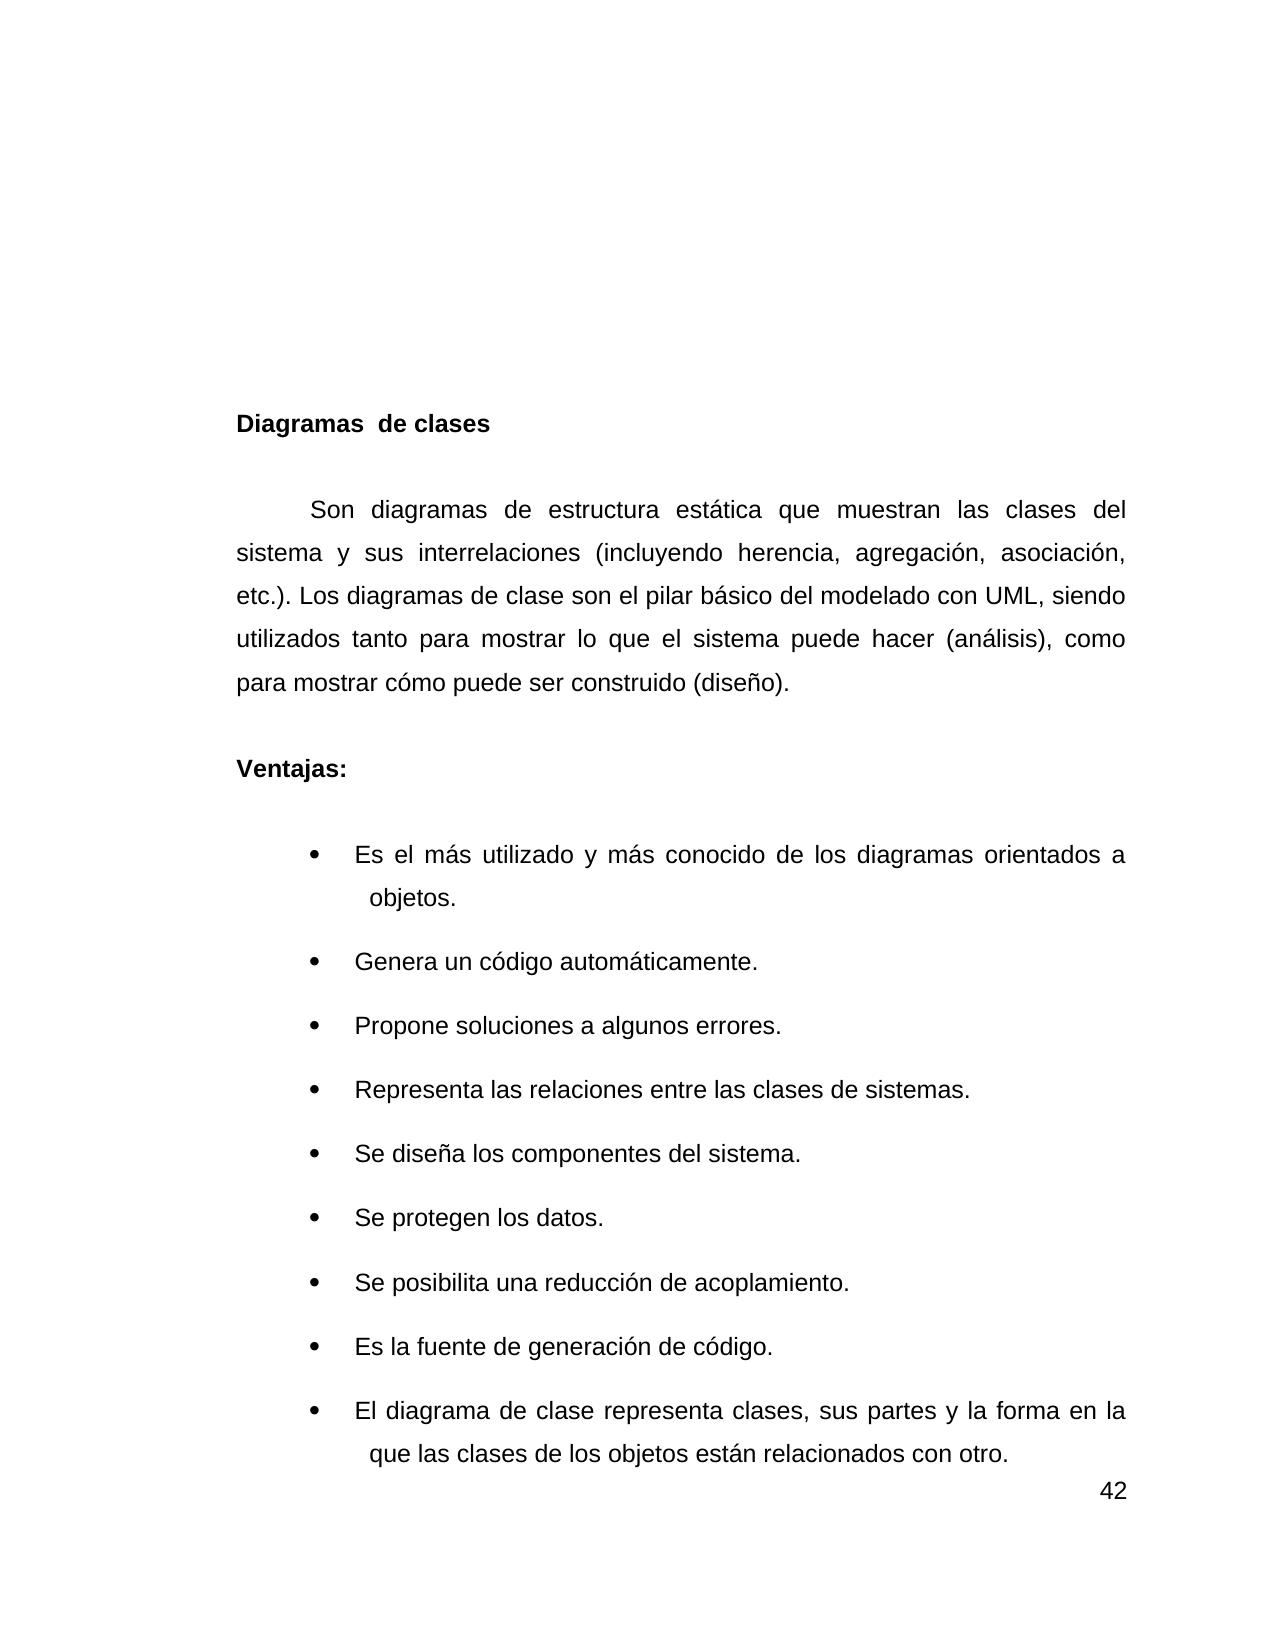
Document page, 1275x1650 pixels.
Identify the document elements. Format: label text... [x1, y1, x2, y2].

list Es la fuente de generación de código. [310, 1332, 1127, 1360]
text Ventajas: [236, 754, 1127, 782]
list Propone soluciones a algunos errores. [310, 1011, 1127, 1040]
list Se protegen los datos. [310, 1203, 1127, 1232]
text Diagramas de clases [236, 409, 1127, 437]
list El diagrama de clase representa clases, sus partes y la forma en la que las clases de los objetos están relacionados con otro. [310, 1396, 1127, 1468]
list Es el más utilizado y más conocido de los diagramas orientados a objetos. [310, 840, 1127, 912]
text Son diagramas de estructura estática que muestran las clases del sistema y sus interrelaciones (incluyendo herencia, agregación, asociación, etc.). Los diagramas de clase son el pilar básico del modelado con UML, siendo utilizados tanto para mostrar lo que el sistema puede hacer (análisis), como para mostrar cómo puede ser construido (diseño). [236, 495, 1127, 696]
list Se posibilita una reducción de acoplamiento. [310, 1267, 1127, 1296]
list Se diseña los componentes del sistema. [310, 1139, 1127, 1168]
list Representa las relaciones entre las clases de sistemas. [310, 1075, 1127, 1104]
list Genera un código automáticamente. [310, 947, 1127, 976]
